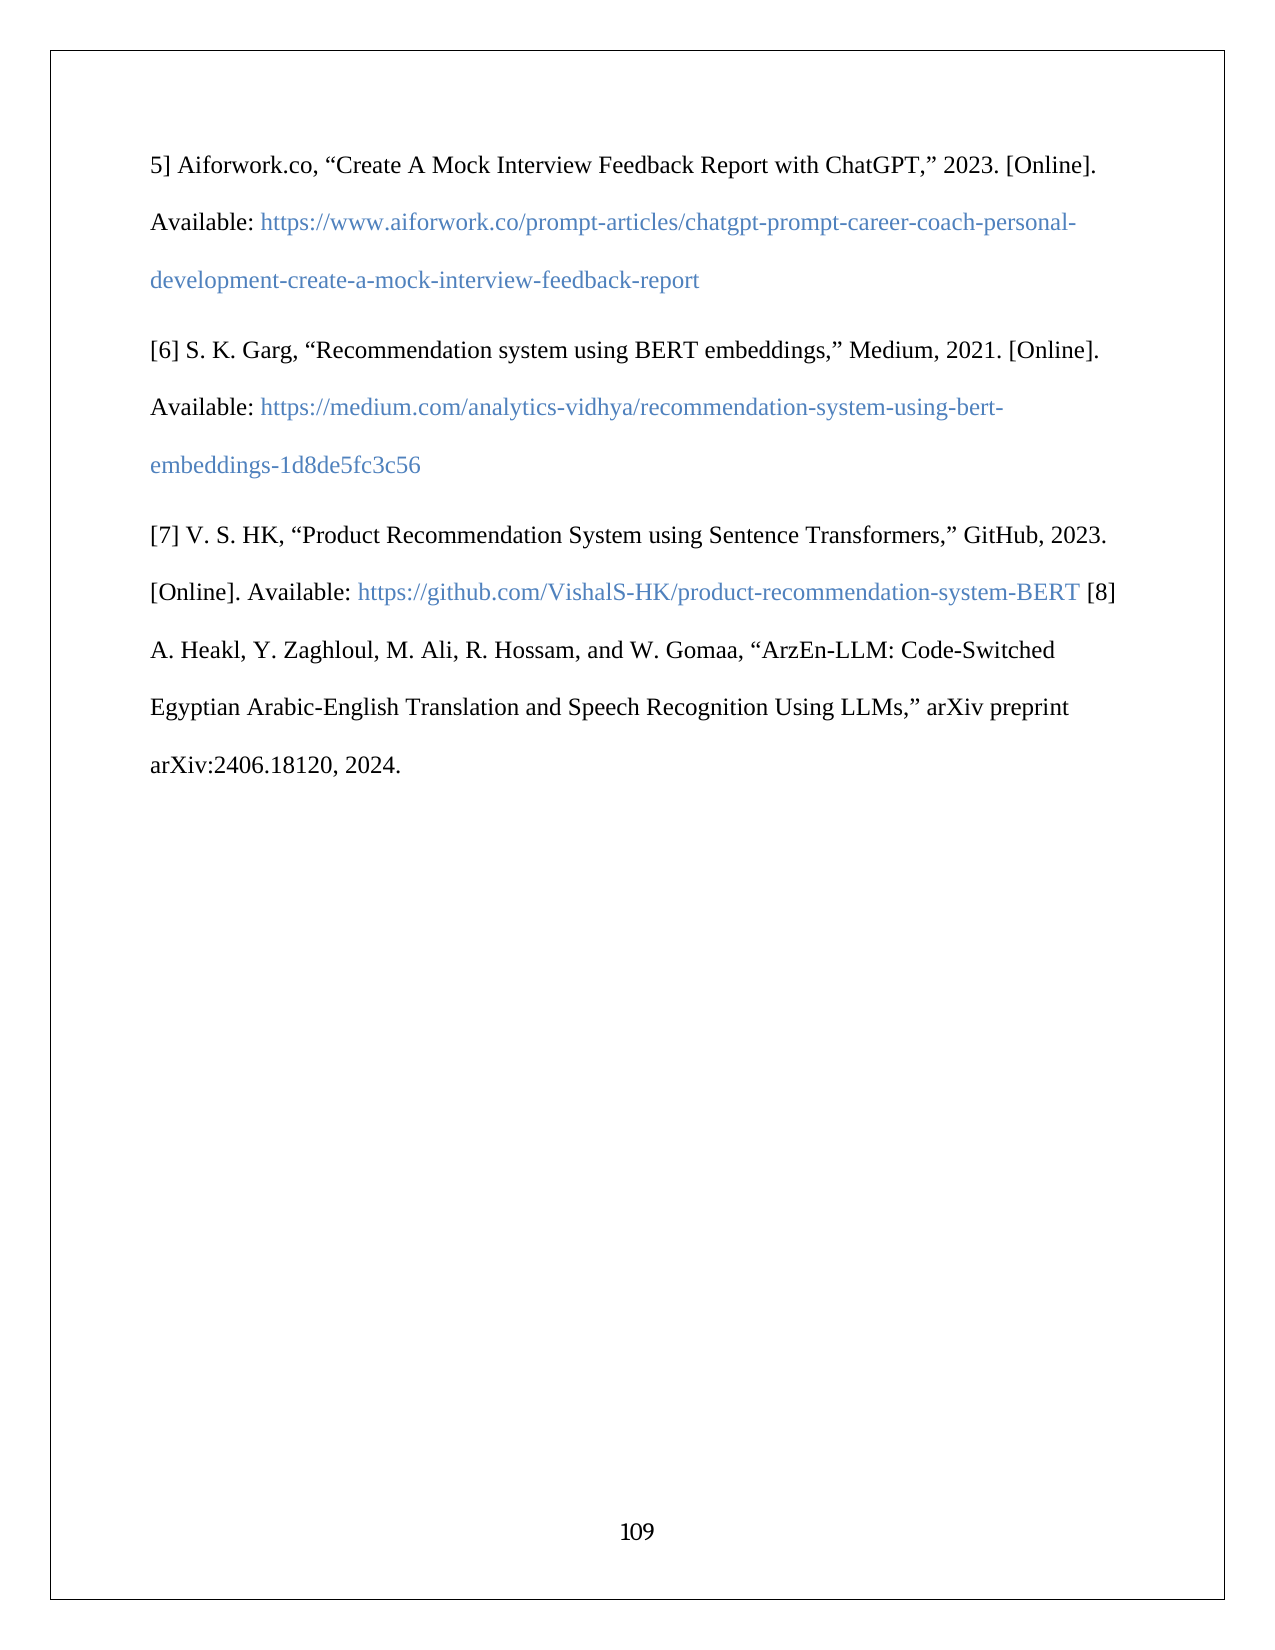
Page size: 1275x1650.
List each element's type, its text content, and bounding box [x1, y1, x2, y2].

text 5] Aiforwork.co, “Create A Mock Interview Feedback Report with ChatGPT,” 2023. [Online]. Available: https://www.aiforwork.co/prompt-articles/chatgpt-prompt-career-coach-personal-development-create-a-mock-interview-feedback-report [150, 150, 1125, 294]
text [7] V. S. HK, “Product Recommendation System using Sentence Transformers,” GitHub, 2023. [Online]. Available: https://github.com/VishalS-HK/product-recommendation-system-BERT [8] A. Heakl, Y. Zaghloul, M. Ali, R. Hossam, and W. Gomaa, “ArzEn-LLM: Code-Switched Egyptian Arabic-English Translation and Speech Recognition Using LLMs,” arXiv preprint arXiv:2406.18120, 2024. [150, 520, 1125, 779]
text [6] S. K. Garg, “Recommendation system using BERT embeddings,” Medium, 2021. [Online]. Available: https://medium.com/analytics-vidhya/recommendation-system-using-bert-embeddings-1d8de5fc3c56 [150, 335, 1125, 479]
